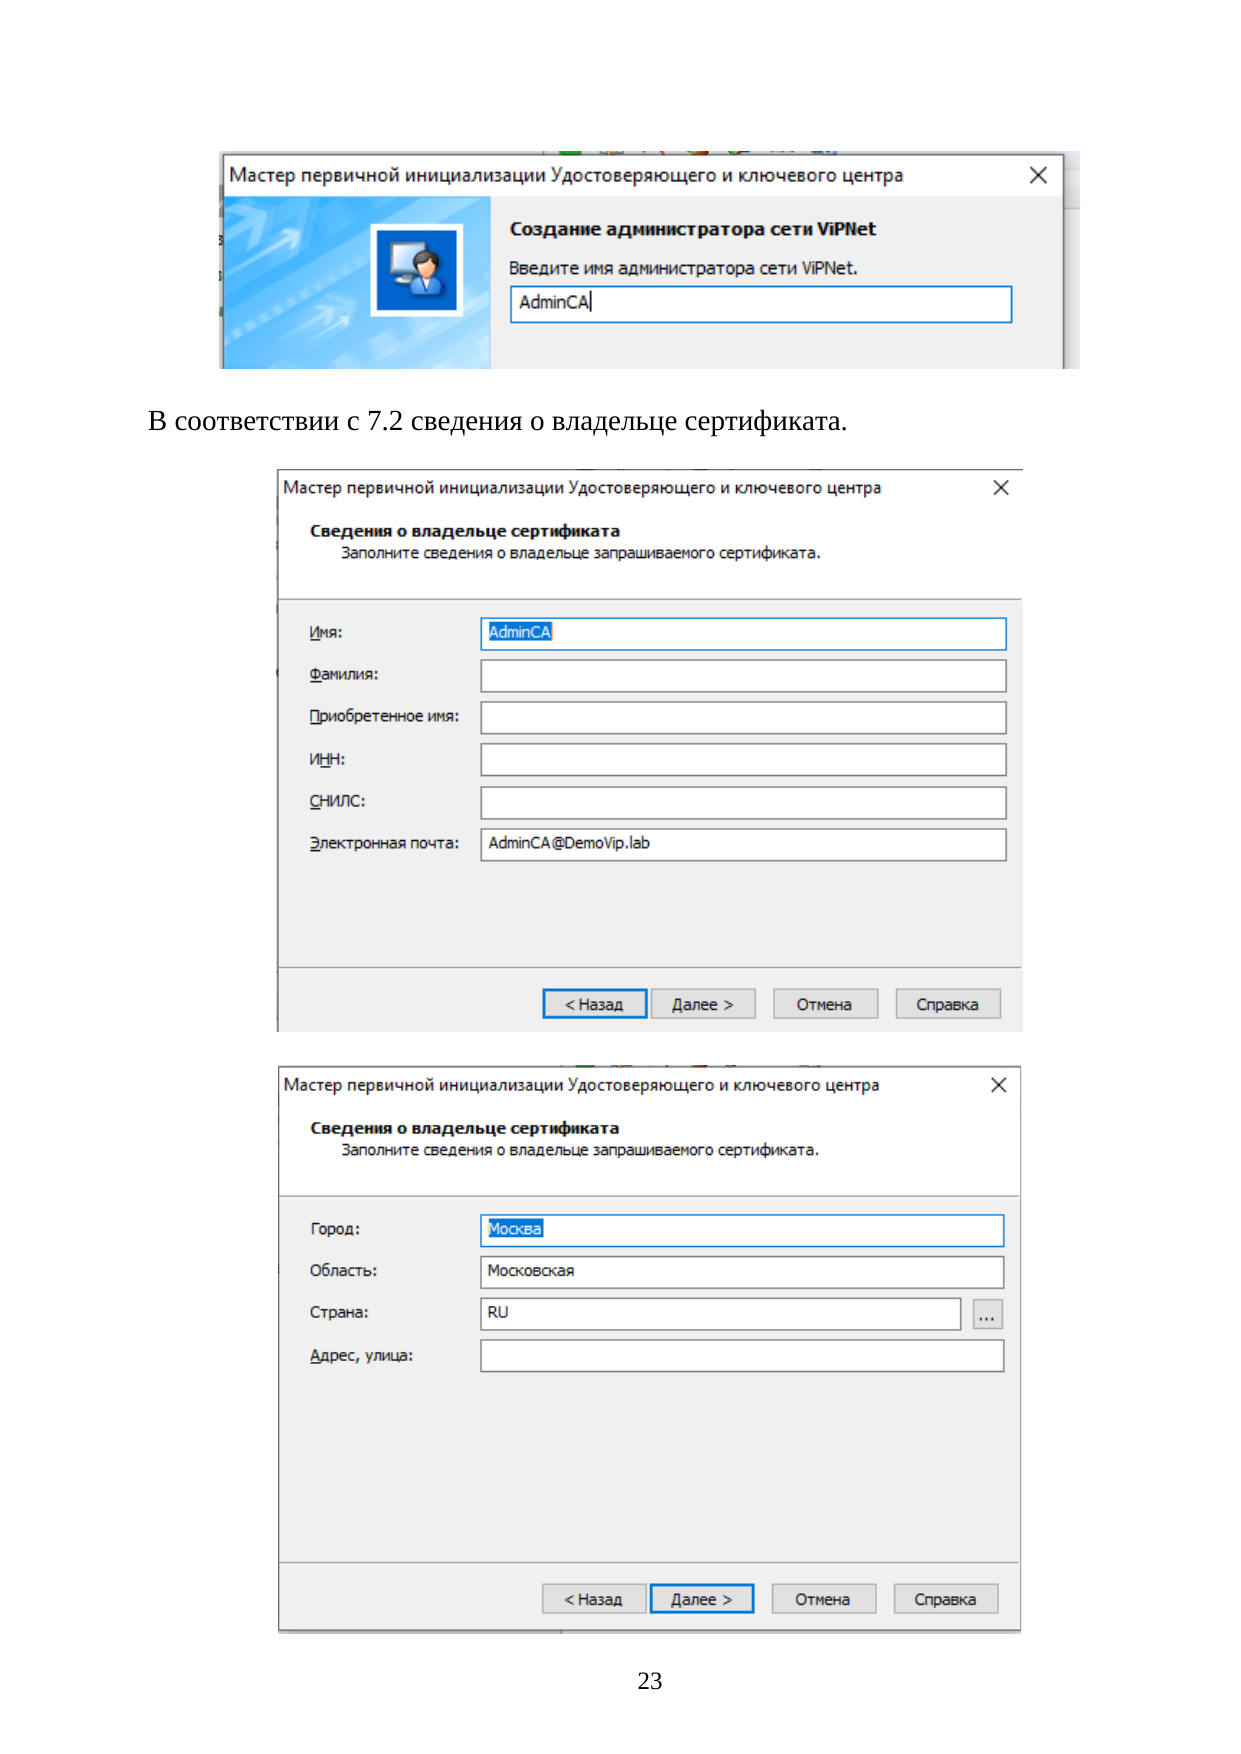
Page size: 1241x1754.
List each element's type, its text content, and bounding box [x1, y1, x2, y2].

text В соответствии с 7.2 сведения о владельце сертификата. [148, 403, 1152, 436]
picture [276, 469, 1023, 1032]
picture [278, 1065, 1022, 1634]
picture [218, 151, 1081, 369]
